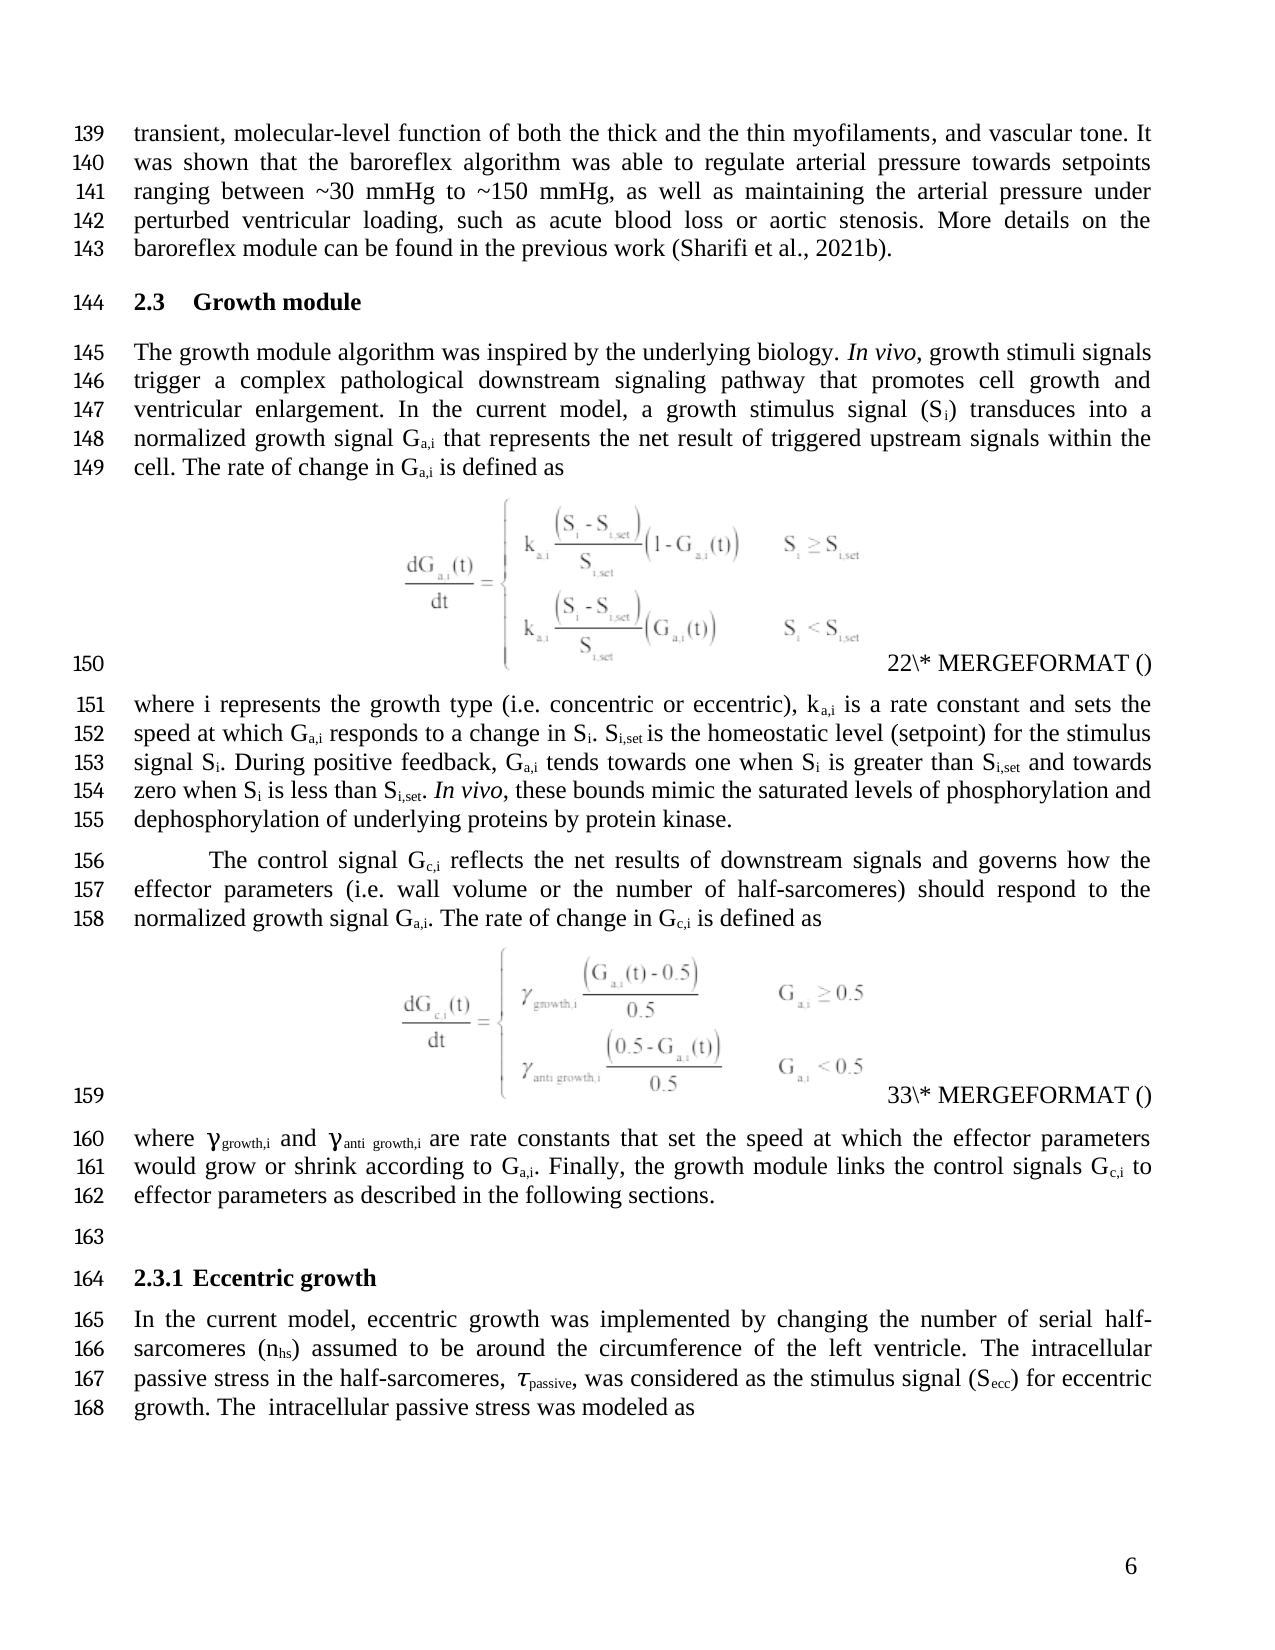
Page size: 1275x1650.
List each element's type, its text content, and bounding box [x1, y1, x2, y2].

subtitle Eccentric growth [133, 1263, 1152, 1291]
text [133, 118, 1152, 262]
text The growth module algorithm was inspired by the underlying biology. In vivo, growth stimuli signals trigger a complex pathological downstream signaling pathway that promotes cell growth and ventricular enlargement. In the current model, a growth stimulus signal (Si) transduces into a normalized growth signal Ga,i that represents the net result of triggered upstream signals within the cell. The rate of change in Ga,i is defined as [133, 337, 1152, 481]
text where i represents the growth type (i.e. concentric or eccentric), ka,i is a rate constant and sets the speed at which Ga,i responds to a change in Si. Si,set is the homeostatic level (setpoint) for the stimulus signal Si. During positive feedback, Ga,i tends towards one when Si is greater than Si,set and towards zero when Si is less than Si,set. In vivo, these bounds mimic the saturated levels of phosphorylation and dephosphorylation of underlying proteins by protein kinase. [133, 689, 1152, 833]
subtitle Growth module [133, 287, 1152, 316]
text In the current model, eccentric growth was implemented by changing the number of serial half-sarcomeres (nhs) assumed to be around the circumference of the left ventricle. The intracellular passive stress in the half-sarcomeres, τpassive, was considered as the stimulus signal (Secc) for eccentric growth. The intracellular passive stress was modeled as [133, 1304, 1152, 1420]
text where γgrowth,i and γanti growth,i are rate constants that set the speed at which the effector parameters would grow or shrink according to Ga,i. Finally, the growth module links the control signals Gc,i to effector parameters as described in the following sections. [133, 1121, 1152, 1209]
text The control signal Gc,i reflects the net results of downstream signals and governs how the effector parameters (i.e. wall volume or the number of half-sarcomeres) should respond to the normalized growth signal Ga,i. The rate of change in Gc,i is defined as [133, 846, 1152, 932]
